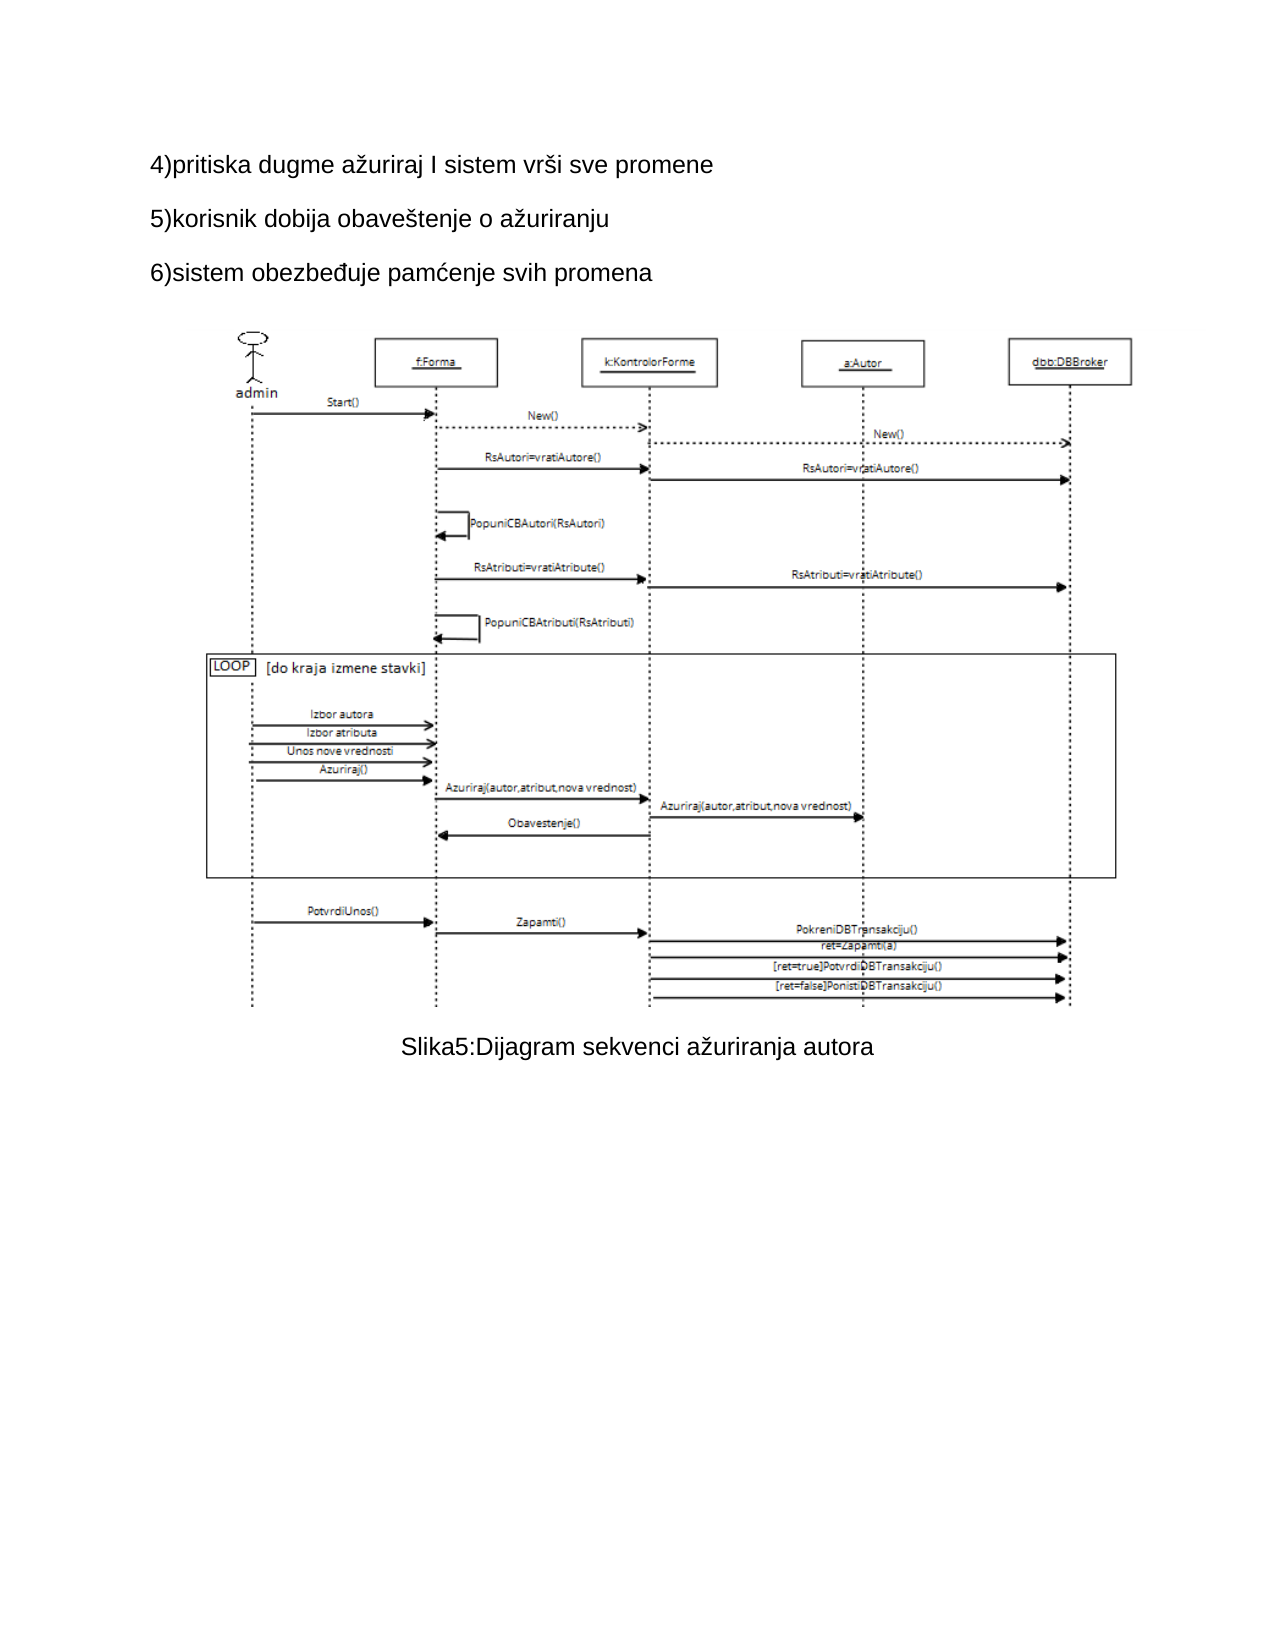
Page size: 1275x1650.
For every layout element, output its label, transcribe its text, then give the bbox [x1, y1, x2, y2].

text 4)pritiska dugme ažuriraj I sistem vrši sve promene [150, 150, 1125, 179]
text Slika5:Dijagram sekvenci ažuriranja autora [150, 1032, 1125, 1061]
text 6)sistem obezbeđuje pamćenje svih promena [150, 258, 1125, 286]
text 5)korisnik dobija obaveštenje o ažuriranju [150, 204, 1125, 233]
picture [150, 311, 1275, 1007]
